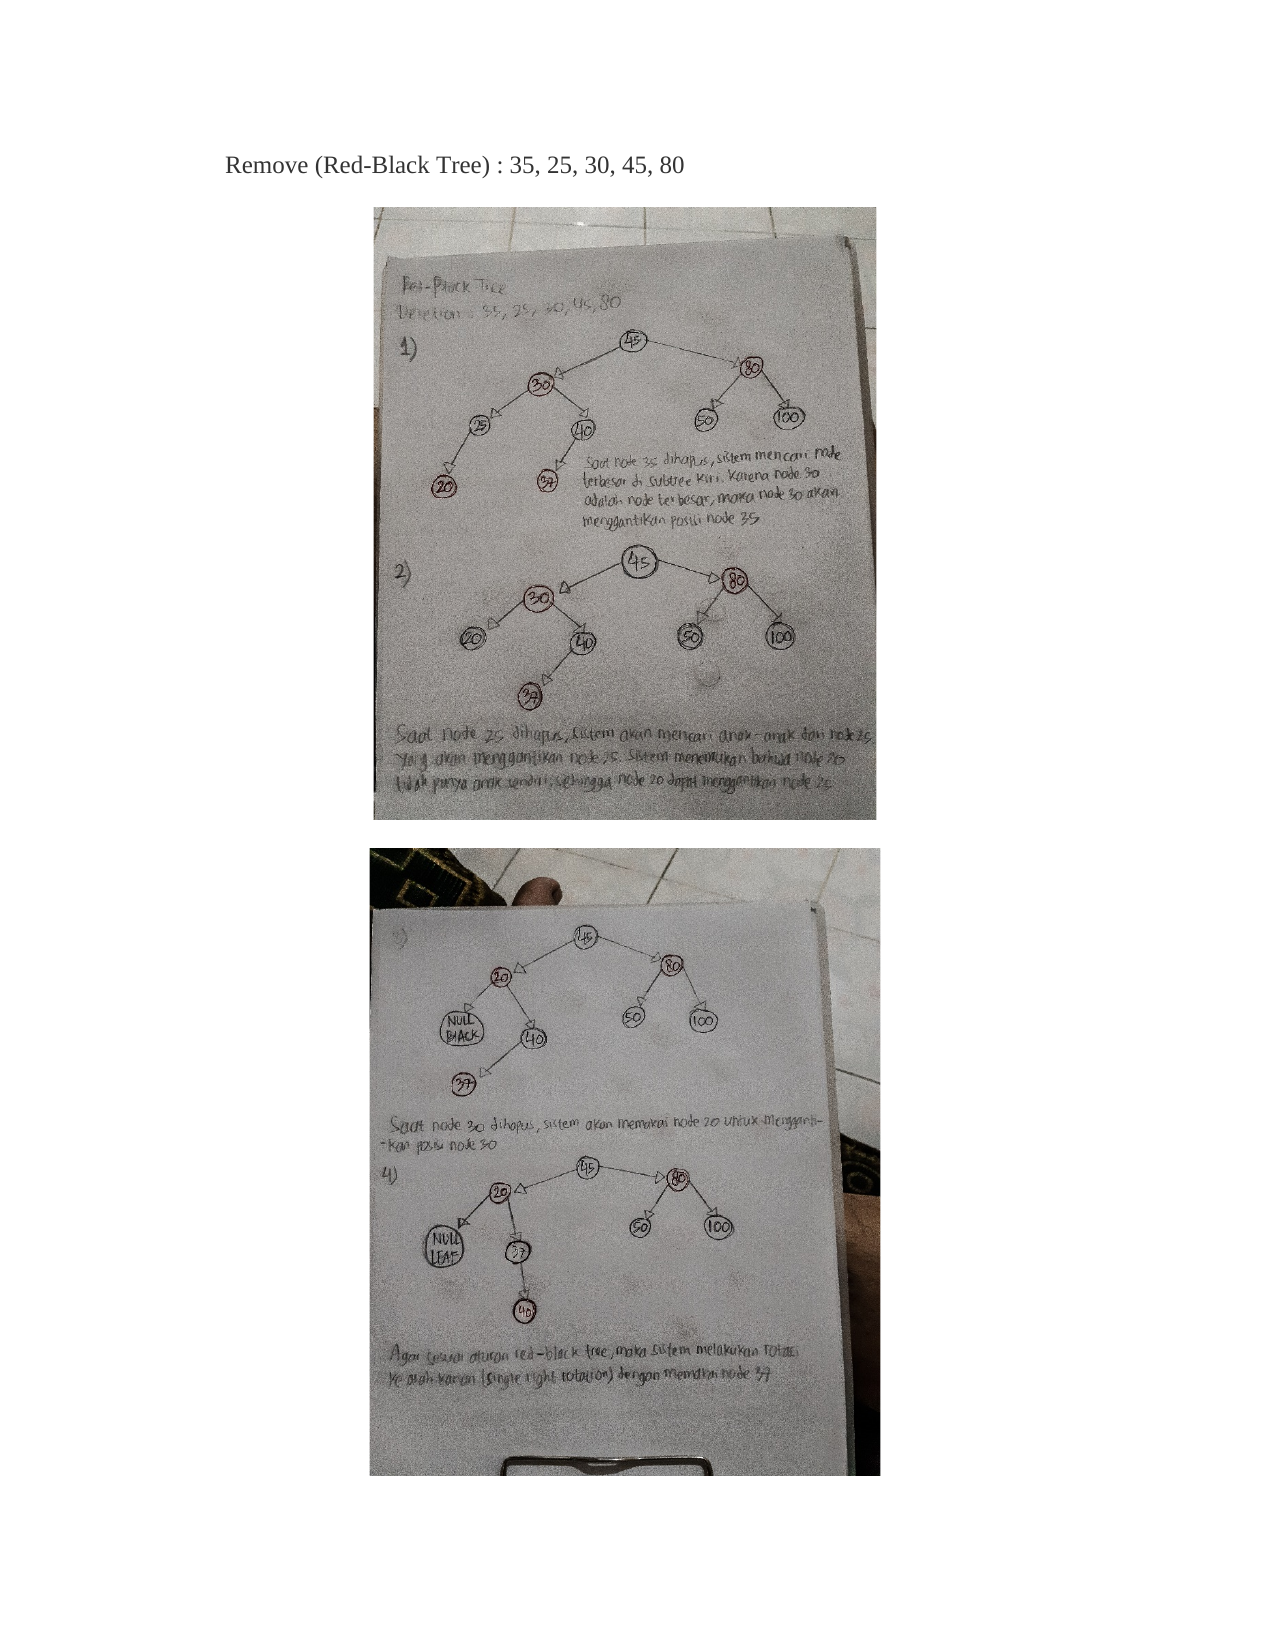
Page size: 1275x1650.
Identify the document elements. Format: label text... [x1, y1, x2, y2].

text Remove (Red-Black Tree) : 35, 25, 30, 45, 80 [150, 150, 1100, 179]
picture [373, 207, 877, 820]
picture [369, 848, 881, 1476]
